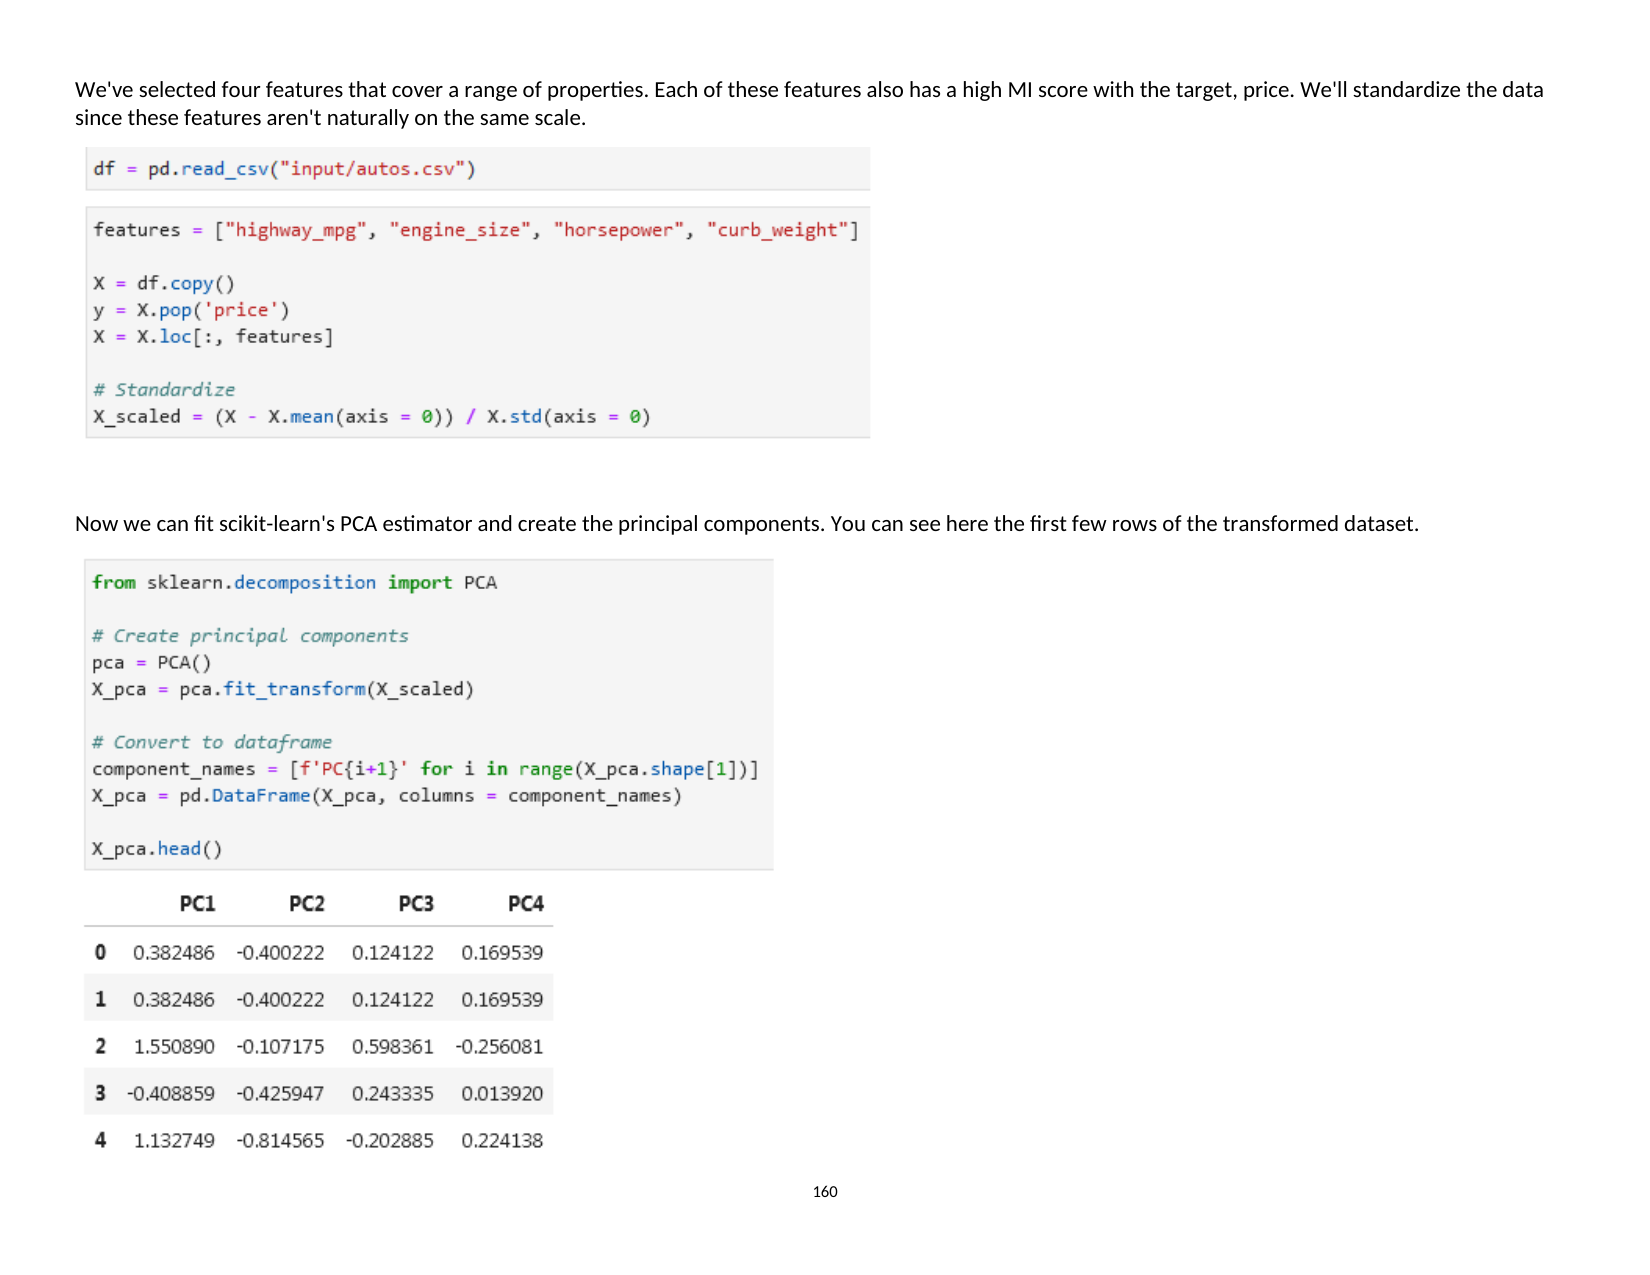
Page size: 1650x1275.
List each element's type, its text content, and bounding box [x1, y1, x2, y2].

picture [75, 553, 774, 1165]
text Now we can fit scikit-learn's PCA estimator and create the principal components. You can see here the first few rows of the transformed dataset. [75, 509, 1575, 537]
picture [75, 147, 871, 448]
text We've selected four features that cover a range of properties. Each of these features also has a high MI score with the target, price. We'll standardize the data since these features aren't naturally on the same scale. [75, 75, 1575, 131]
